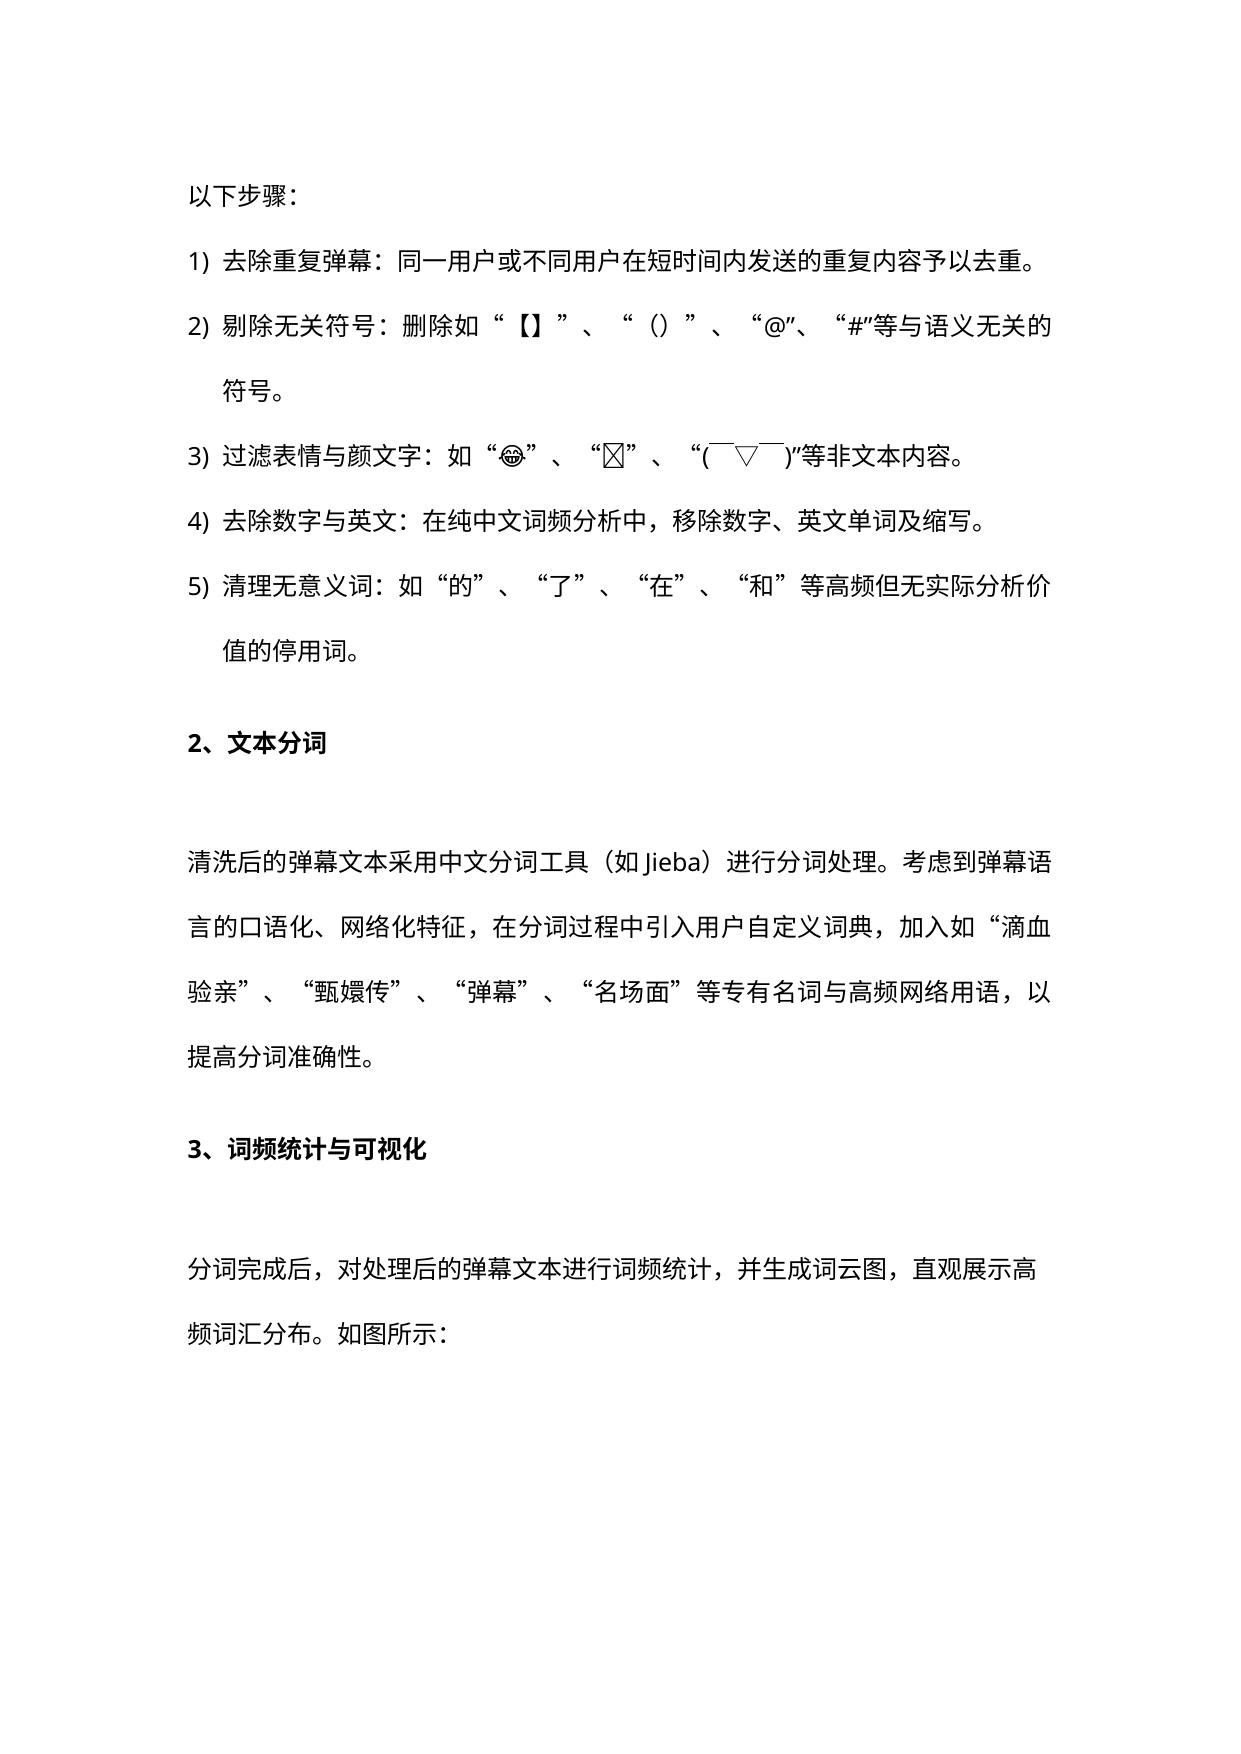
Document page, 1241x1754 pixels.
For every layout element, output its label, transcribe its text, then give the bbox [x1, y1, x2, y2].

subtitle 分词完成后，对处理后的弹幕文本进行词频统计，并生成词云图，直观展示高频词汇分布。如图所示： [187, 1235, 1053, 1365]
text 清洗后的弹幕文本采用中文分词工具（如Jieba）进行分词处理。考虑到弹幕语言的口语化、网络化特征，在分词过程中引入用户自定义词典，加入如“滴血验亲”、“甄嬛传”、“弹幕”、“名场面”等专有名词与高频网络用语，以提高分词准确性。 [187, 828, 1053, 1088]
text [187, 162, 1053, 227]
list 去除数字与英文：在纯中文词频分析中，移除数字、英文单词及缩写。 [187, 487, 1053, 552]
list 清理无意义词：如“的”、“了”、“在”、“和”等高频但无实际分析价值的停用词。 [187, 552, 1053, 682]
subtitle 3、词频统计与可视化 [187, 1115, 1053, 1180]
list 去除重复弹幕：同一用户或不同用户在短时间内发送的重复内容予以去重。 [187, 227, 1053, 292]
subtitle 2、文本分词 [187, 709, 1053, 774]
list 剔除无关符号：删除如“【】”、“（）”、“@”、“#”等与语义无关的符号。 [187, 292, 1053, 422]
list 过滤表情与颜文字：如“😂”、“🐶”、“(￣▽￣)”等非文本内容。 [187, 422, 1053, 487]
